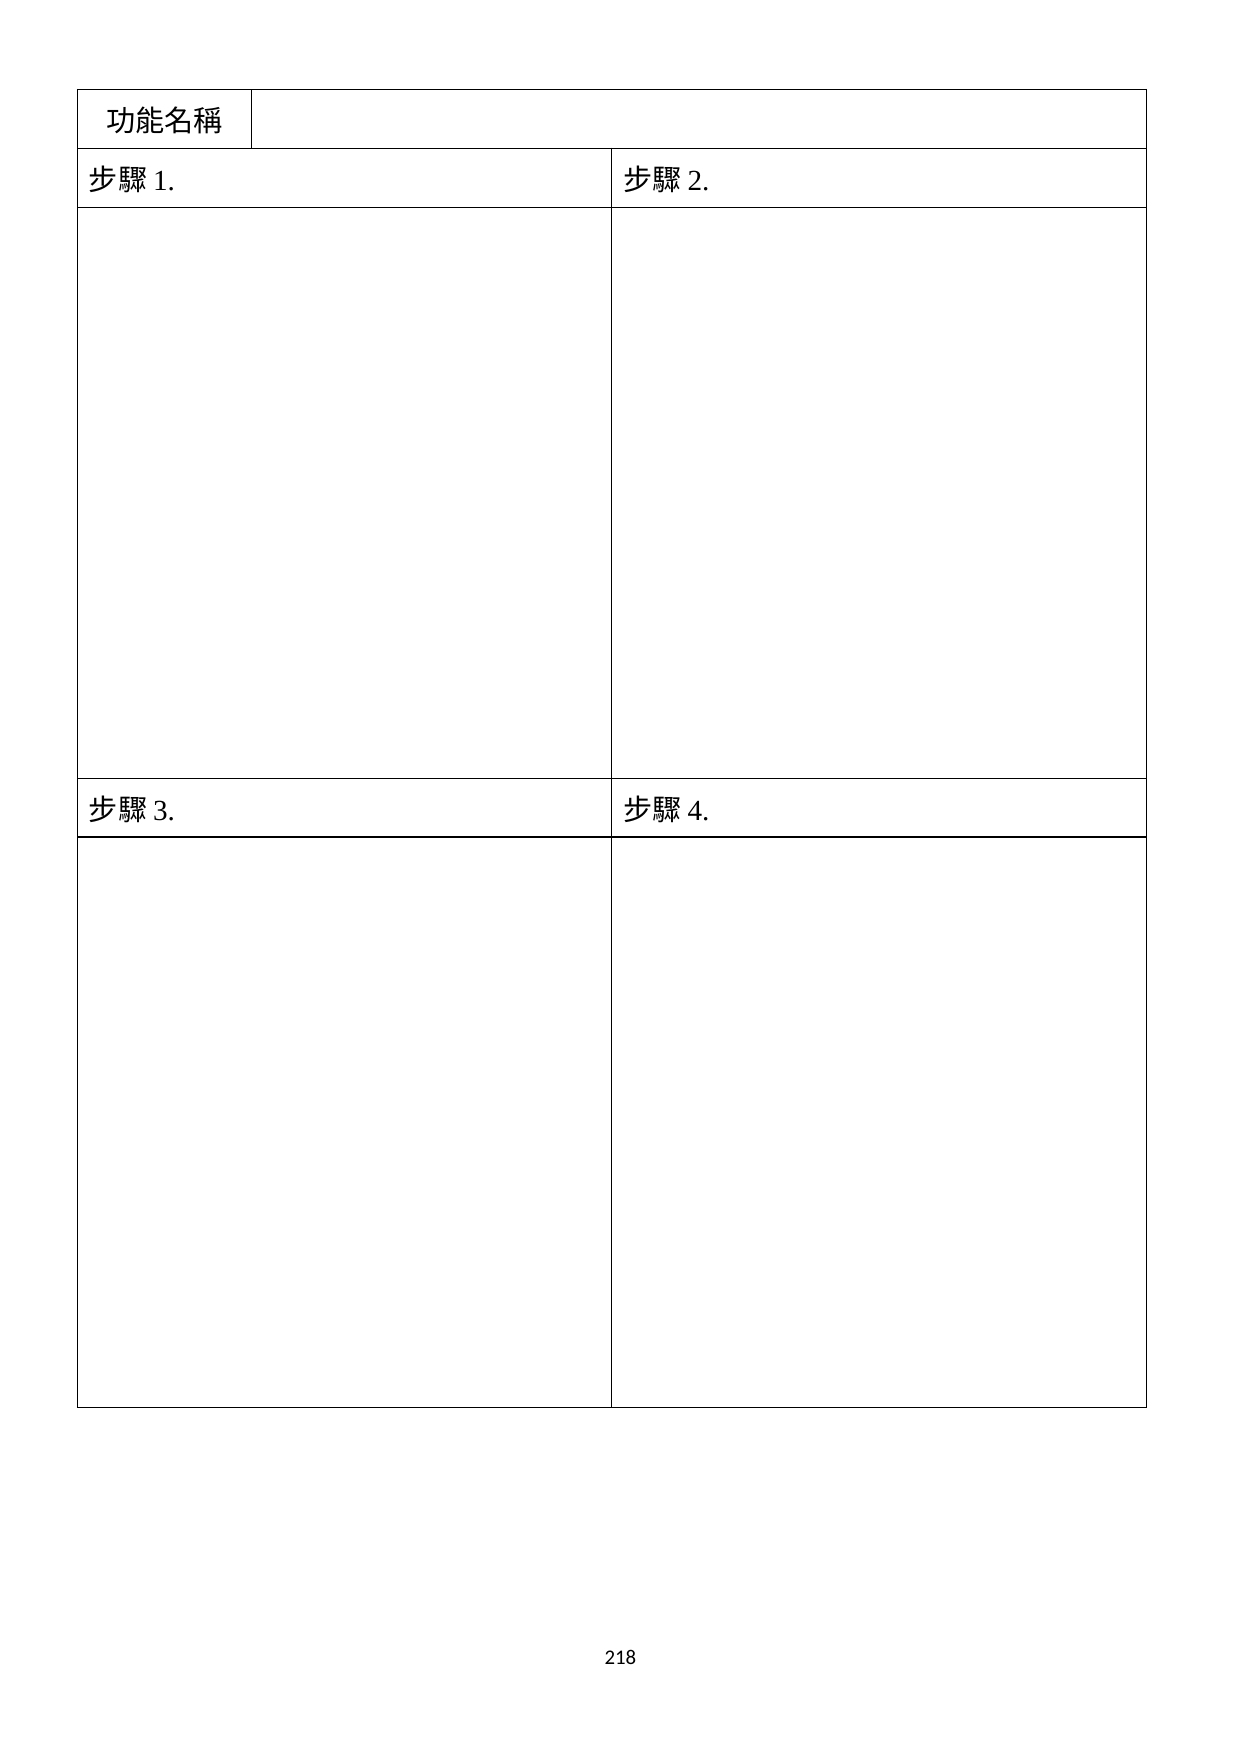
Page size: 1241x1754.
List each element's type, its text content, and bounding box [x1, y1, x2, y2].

table_cell 步驟4. [612, 779, 1146, 836]
table_cell [78, 208, 611, 777]
table_cell [612, 838, 1146, 1407]
table_cell 步驟3. [78, 779, 611, 836]
table_header 功能名稱 [78, 90, 251, 148]
table_cell 步驟1. [78, 149, 611, 207]
table_header [252, 90, 1146, 148]
table_cell [78, 838, 611, 1407]
table_cell 步驟2. [612, 149, 1146, 207]
table_cell [612, 208, 1146, 777]
